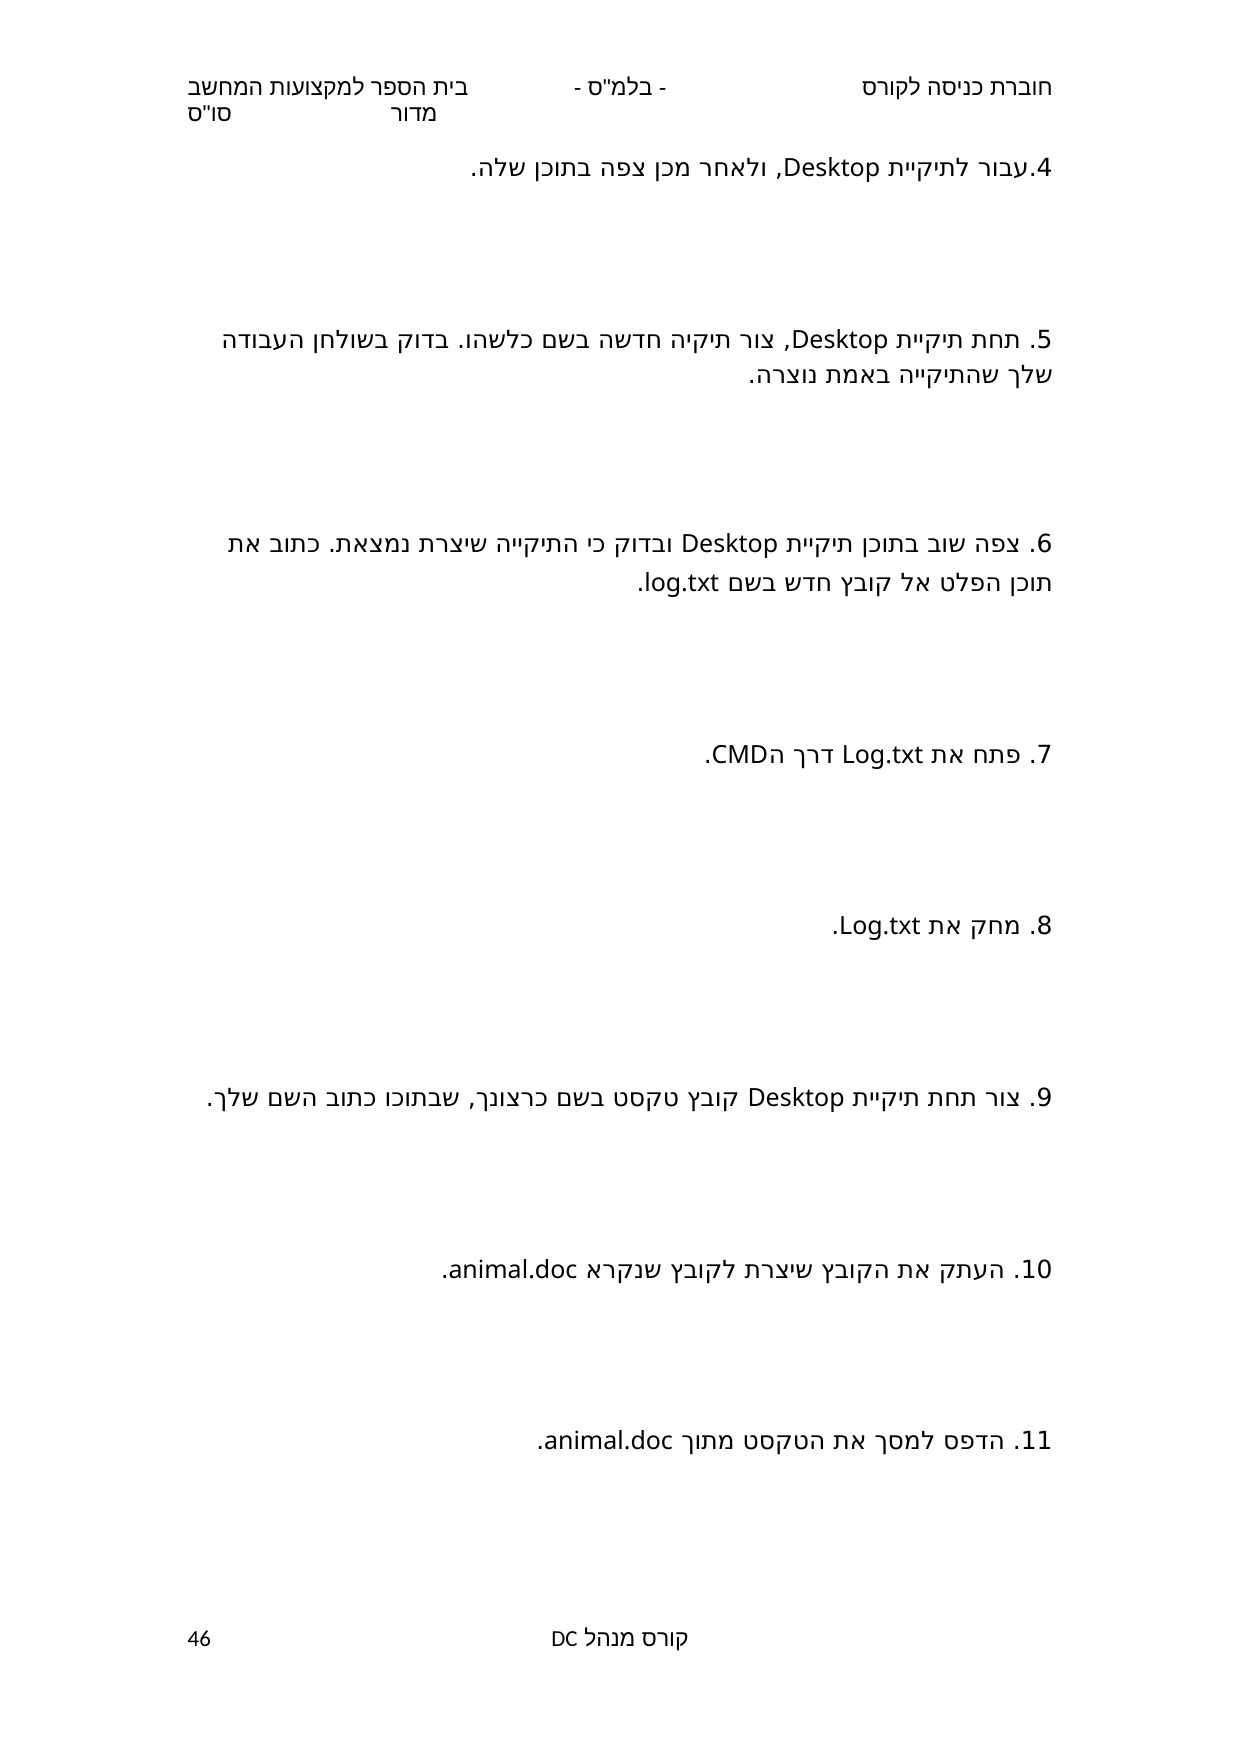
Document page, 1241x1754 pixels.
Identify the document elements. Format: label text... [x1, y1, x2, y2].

text 9. צור תחת תיקיית Desktop קובץ טקסט בשם כרצונך, שבתוכו כתוב השם שלך. [187, 1079, 1053, 1114]
text 10. העתק את הקובץ שיצרת לקובץ שנקרא animal.doc. [187, 1251, 1053, 1285]
text 7. פתח את Log.txt דרך הCMD. [187, 736, 1053, 770]
text 6. צפה שוב בתוכן תיקיית Desktop ובדוק כי התיקייה שיצרת נמצאת. כתוב את תוכן הפלט אל קובץ חדש בשם log.txt. [187, 526, 1053, 599]
text 4.עבור לתיקיית Desktop, ולאחר מכן צפה בתוכן שלה. [187, 150, 1053, 184]
text 8. מחק את Log.txt. [187, 908, 1053, 942]
text 5. תחת תיקיית Desktop, צור תיקיה חדשה בשם כלשהו. בדוק בשולחן העבודה שלך שהתיקייה באמת נוצרה. [187, 322, 1053, 389]
text 11. הדפס למסך את הטקסט מתוך animal.doc. [187, 1423, 1053, 1457]
